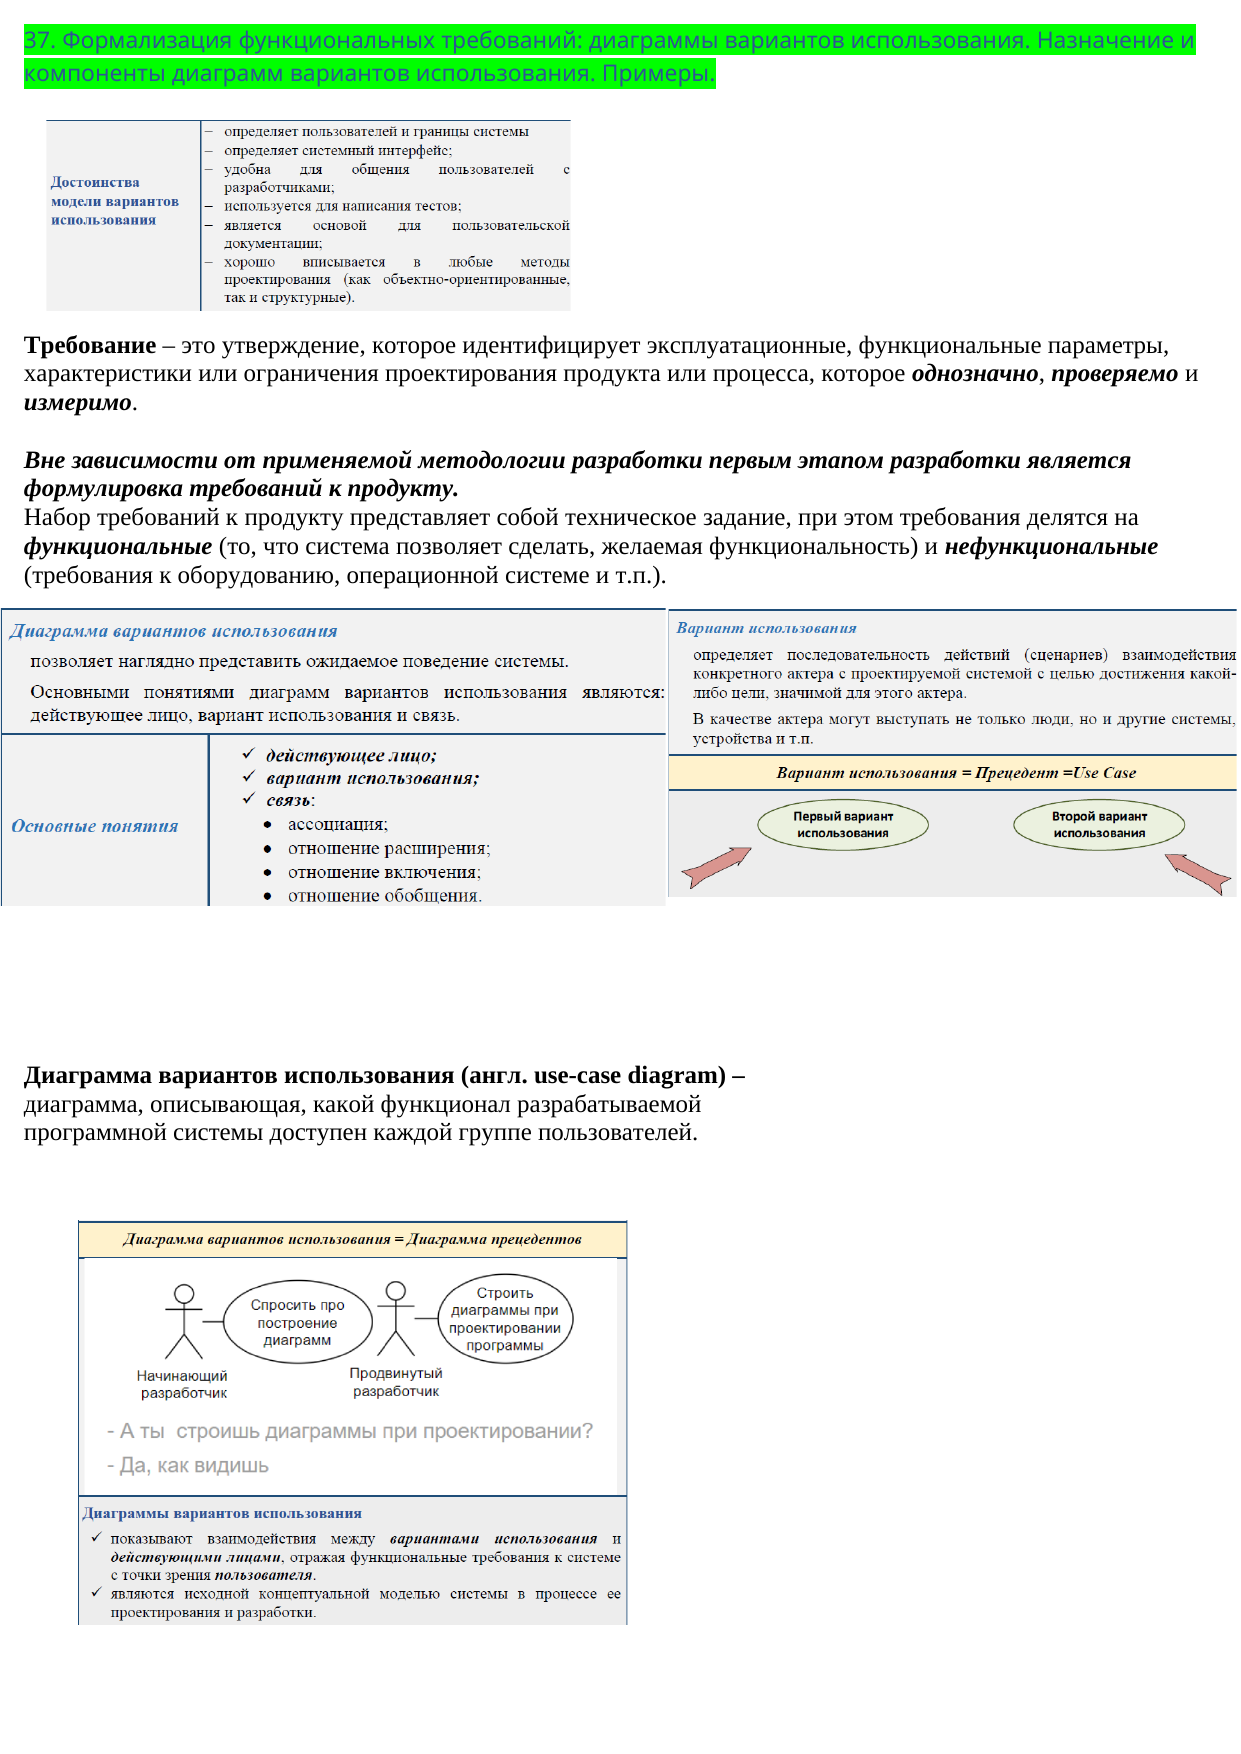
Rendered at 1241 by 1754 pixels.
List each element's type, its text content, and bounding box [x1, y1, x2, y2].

picture [77, 1220, 627, 1624]
picture [0, 608, 665, 905]
subtitle 37. Формализация функциональных требований: диаграммы вариантов использования. Назначение и компоненты диаграмм вариантов использования. Примеры. [24, 24, 1217, 89]
table_header Диаграмма вариантов использования (англ. use-case diagram) – диаграмма, описывающая, какой функционал разрабатываемой программной системы доступен каждой группе пользователей. [13, 1003, 846, 1205]
picture [667, 608, 1236, 896]
picture [45, 119, 571, 310]
text Вне зависимости от применяемой методологии разработки первым этапом разработки является формулировка требований к продукту. [24, 445, 1217, 502]
text Набор требований к продукту представляет собой техническое задание, при этом требования делятся на функциональные (то, что система позволяет сделать, желаемая функциональность) и нефункциональные (требования к оборудованию, операционной системе и т.п.). [24, 502, 1217, 588]
text Требование – это утверждение, которое идентифицирует эксплуатационные, функциональные параметры, характеристики или ограничения проектирования продукта или процесса, которое однозначно, проверяемо и измеримо. [24, 330, 1217, 416]
